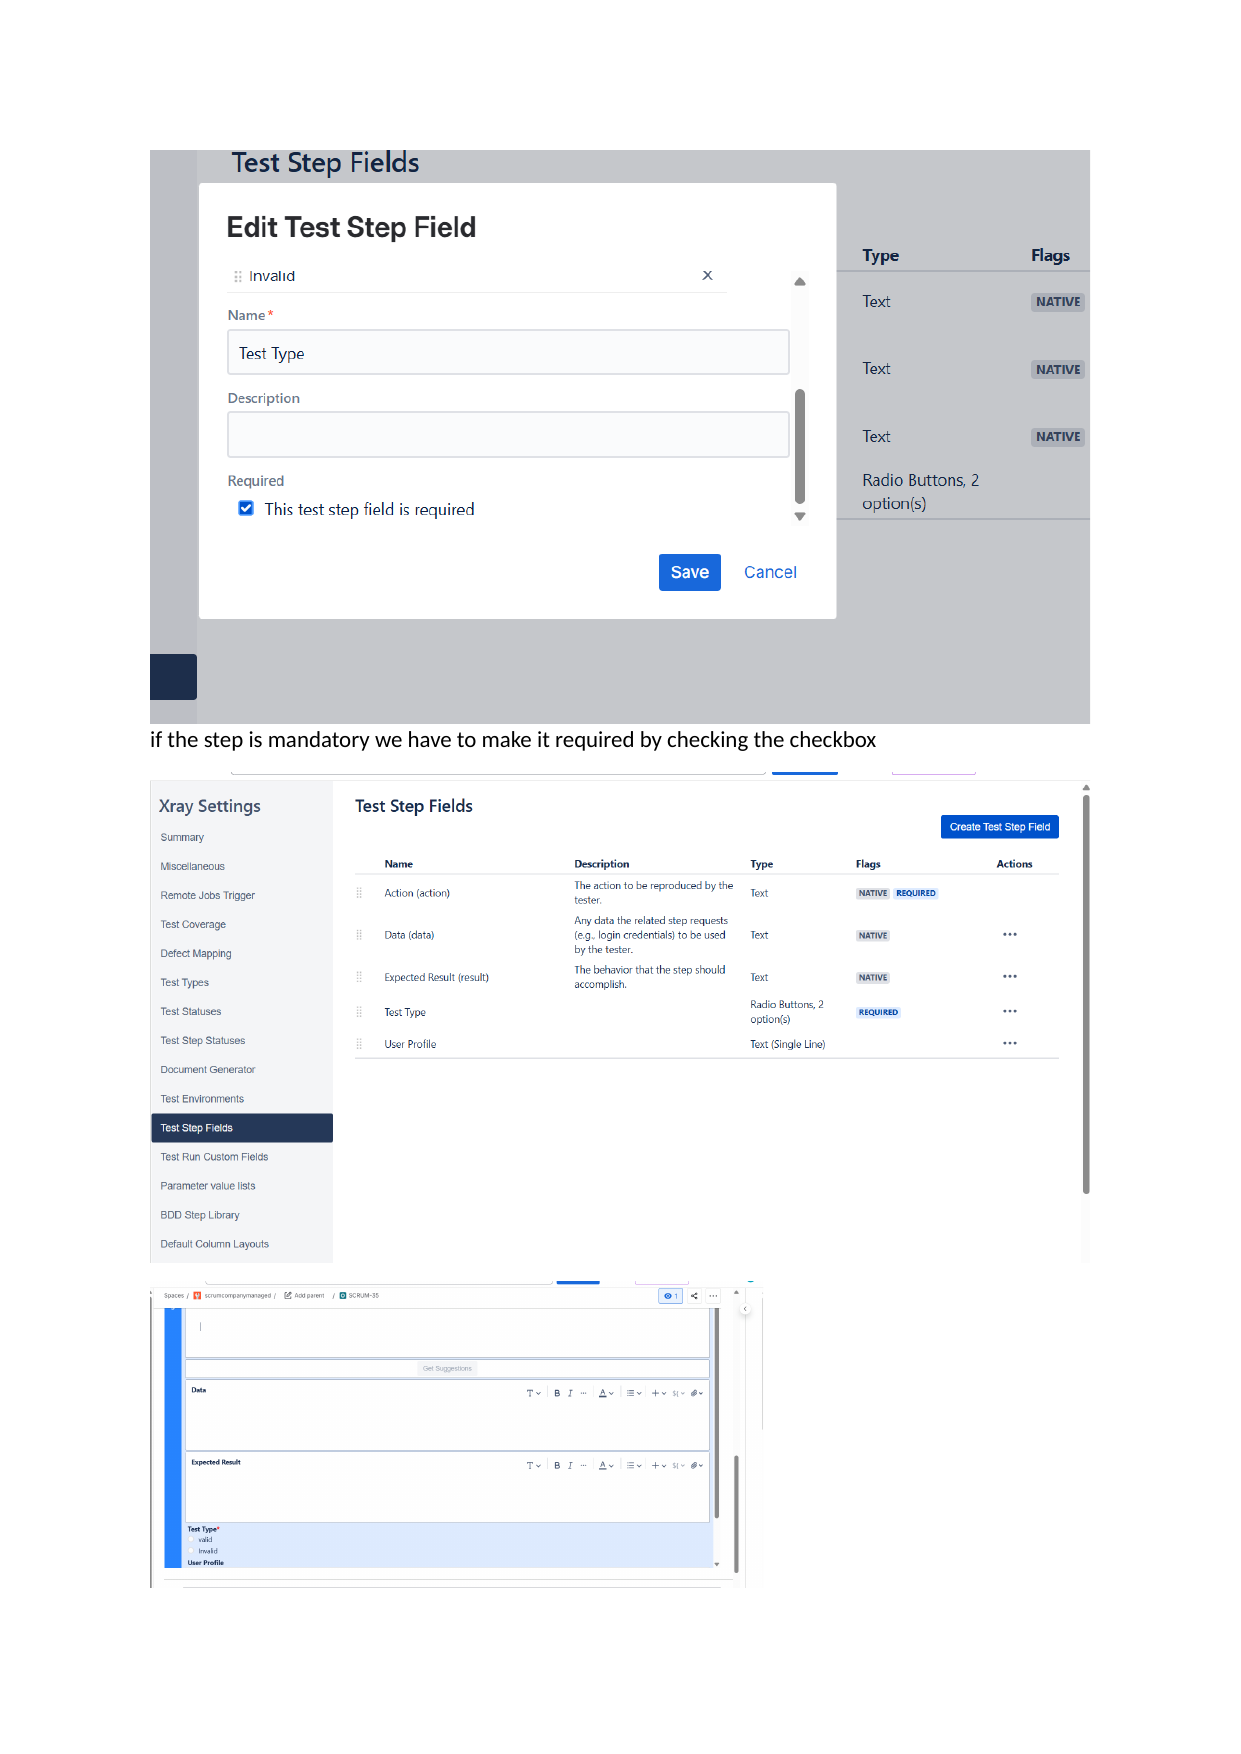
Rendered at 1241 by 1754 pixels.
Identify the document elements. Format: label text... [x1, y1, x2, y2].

text if the step is mandatory we have to make it required by checking the checkbox [150, 724, 1090, 753]
picture [150, 1281, 764, 1588]
picture [150, 772, 1091, 1263]
picture [150, 150, 1091, 724]
